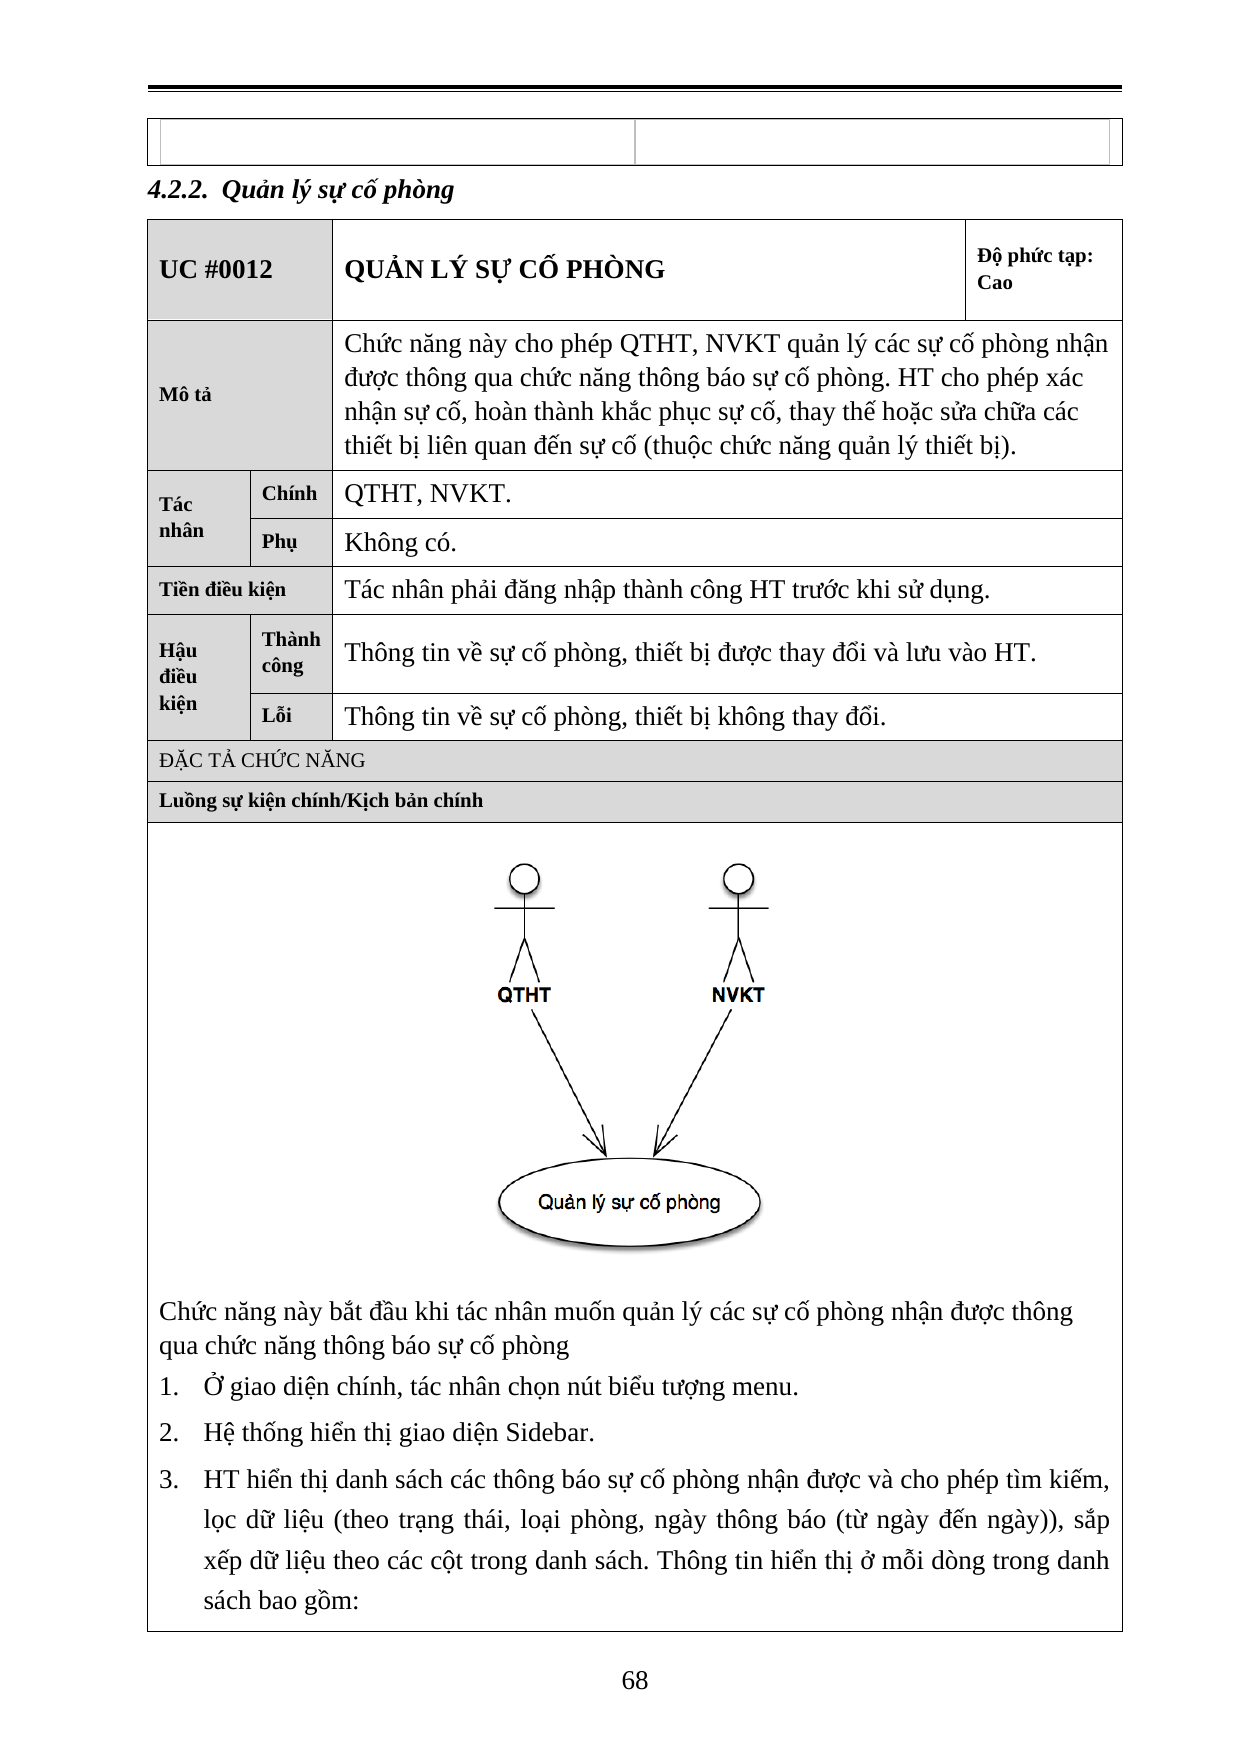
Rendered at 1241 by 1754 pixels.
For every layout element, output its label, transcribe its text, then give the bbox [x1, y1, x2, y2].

table_cell [1110, 119, 1122, 165]
table_cell Tác nhân [148, 471, 250, 566]
subtitle Quản lý sự cố phòng [148, 173, 1122, 204]
table_cell QTHT, NVKT. [333, 471, 1122, 518]
table_cell Tác nhân phải đăng nhập thành công HT trước khi sử dụng. [333, 567, 1122, 614]
table_cell Thành công [251, 615, 332, 693]
table_header UC #0012 [148, 220, 332, 319]
table_cell Chức năng này cho phép QTHT, NVKT quản lý các sự cố phòng nhận được thông qua chức năng thông báo sự cố phòng. HT cho phép xác nhận sự cố, hoàn thành khắc phục sự cố, thay thế hoặc sửa chữa các thiết bị liên quan đến sự cố (thuộc chức năng quản lý thiết bị). [333, 321, 1122, 470]
table_cell Không có. [333, 519, 1122, 566]
table_header QUẢN LÝ SỰ CỐ PHÒNG [333, 220, 965, 319]
table_cell Hậu điều kiện [148, 615, 250, 740]
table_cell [148, 823, 1122, 1631]
table_cell Mô tả [148, 321, 332, 470]
table_cell Thông tin về sự cố phòng, thiết bị được thay đổi và lưu vào HT. [333, 615, 1122, 693]
table_cell Thông tin về sự cố phòng, thiết bị không thay đổi. [333, 694, 1122, 740]
table_cell Tiền điều kiện [148, 567, 332, 614]
table_cell [161, 120, 634, 164]
table_cell Chính [251, 471, 332, 518]
table_cell Lỗi [251, 694, 332, 740]
table_header Độ phức tạp: Cao [966, 220, 1122, 319]
table_cell [636, 120, 1109, 164]
table_cell Luồng sự kiện chính/Kịch bản chính [148, 782, 1122, 822]
picture [453, 828, 817, 1286]
table_cell ĐẶC TẢ CHỨC NĂNG [148, 741, 1122, 781]
table_cell [148, 119, 160, 165]
table_cell Phụ [251, 519, 332, 566]
